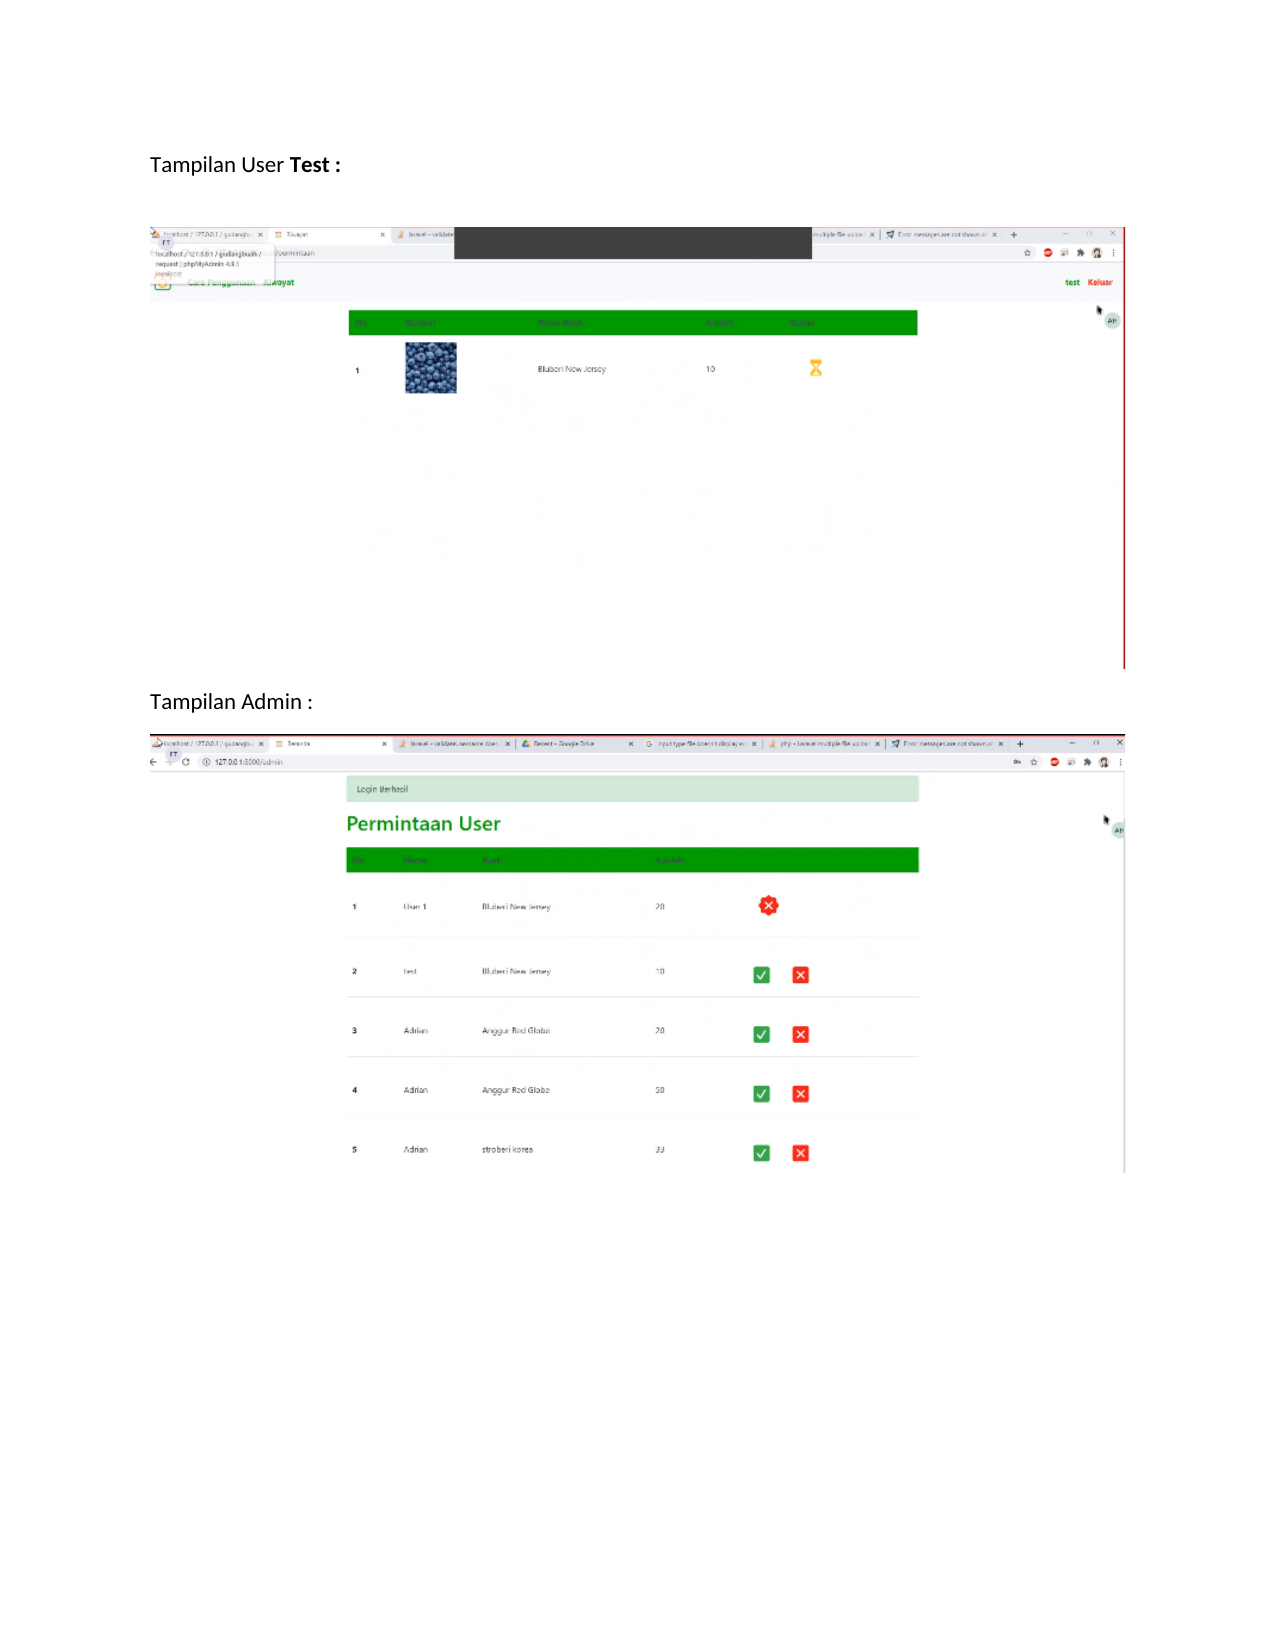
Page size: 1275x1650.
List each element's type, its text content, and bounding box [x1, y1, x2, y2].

text Tampilan User Test : [150, 150, 1125, 178]
text Tampilan Admin : [150, 687, 1125, 715]
